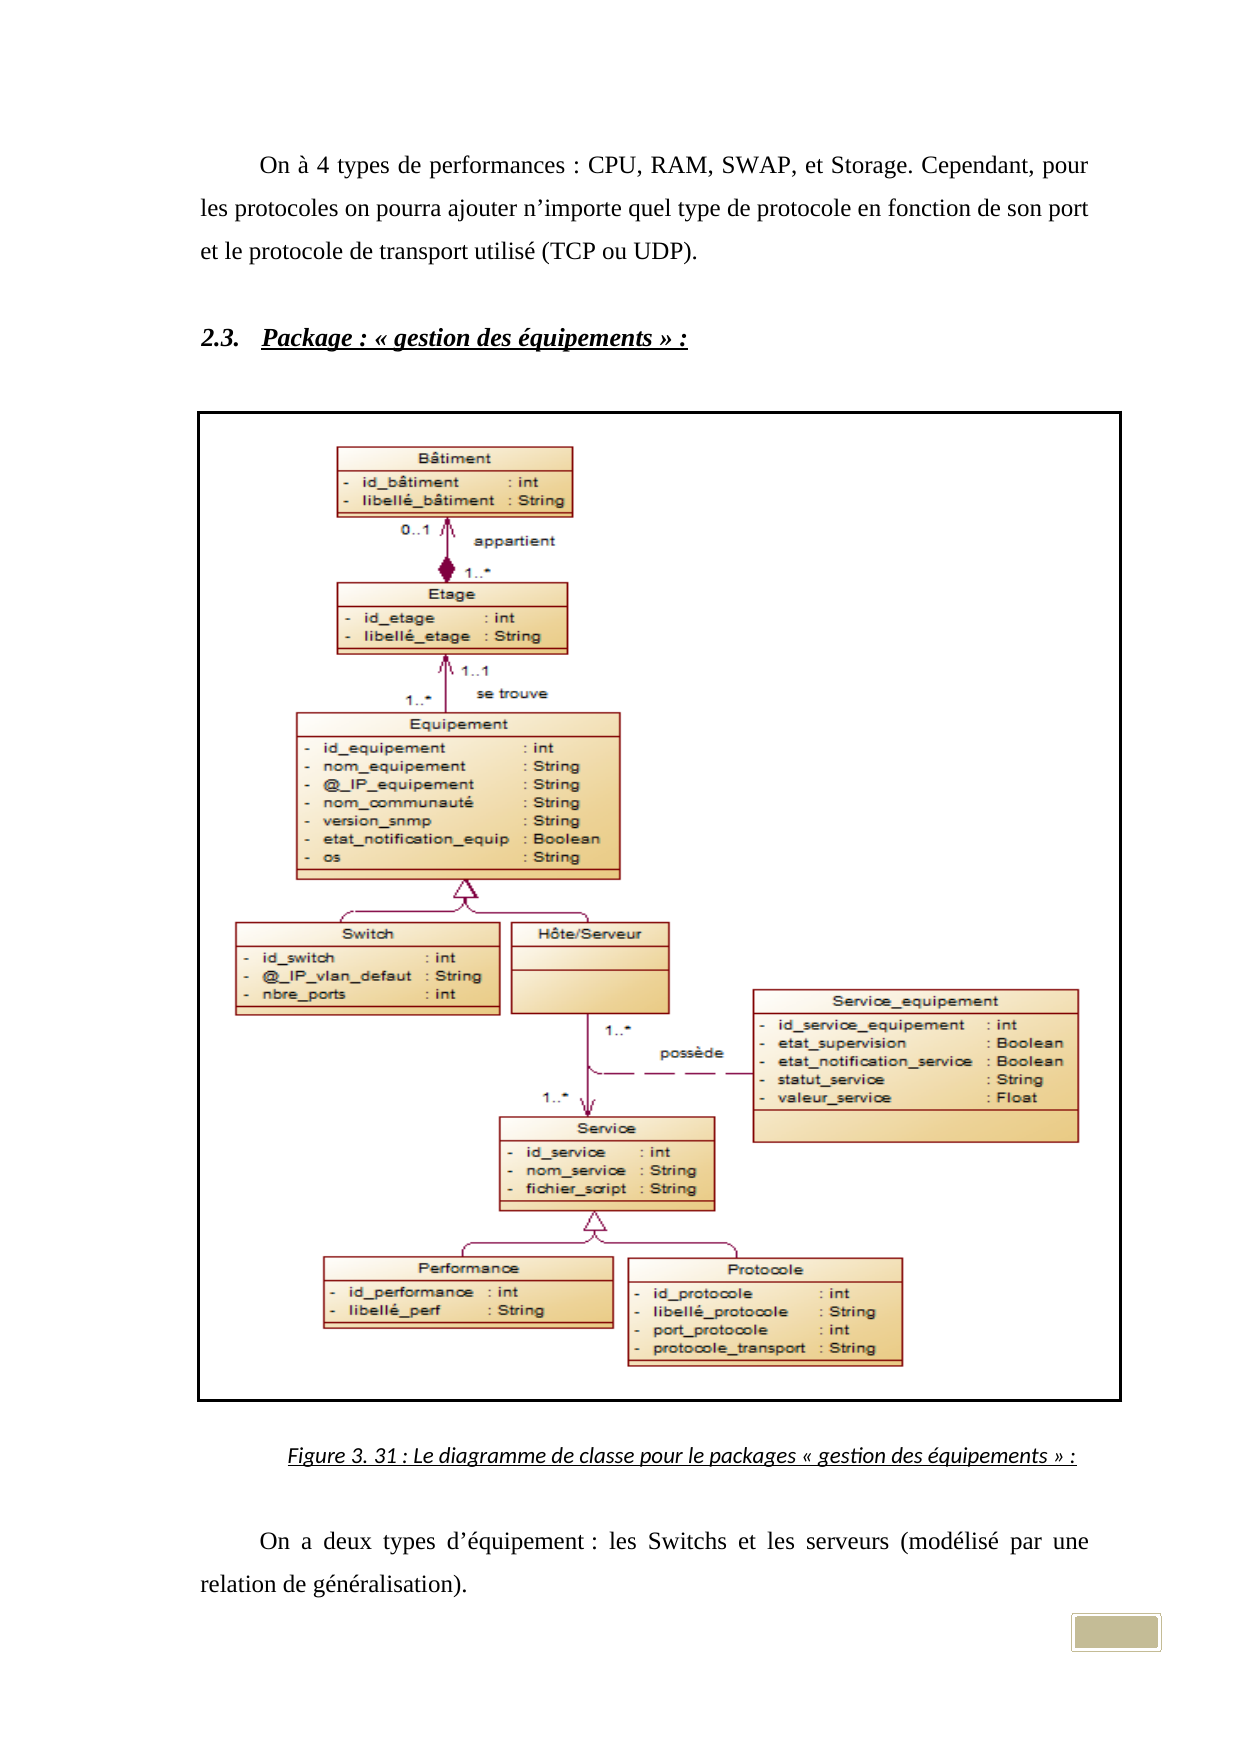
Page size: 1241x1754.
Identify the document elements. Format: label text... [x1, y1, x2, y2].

picture [200, 414, 1119, 1399]
text On à 4 types de performances : CPU, RAM, SWAP, et Storage. Cependant, pour les protocoles on pourra ajouter n’importe quel type de protocole en fonction de son port et le protocole de transport utilisé (TCP ou UDP). [200, 150, 1090, 265]
list Package : « gestion des équipements » : [224, 322, 1090, 352]
text On a deux types d’équipement : les Switchs et les serveurs (modélisé par une relation de généralisation). [200, 1526, 1090, 1598]
